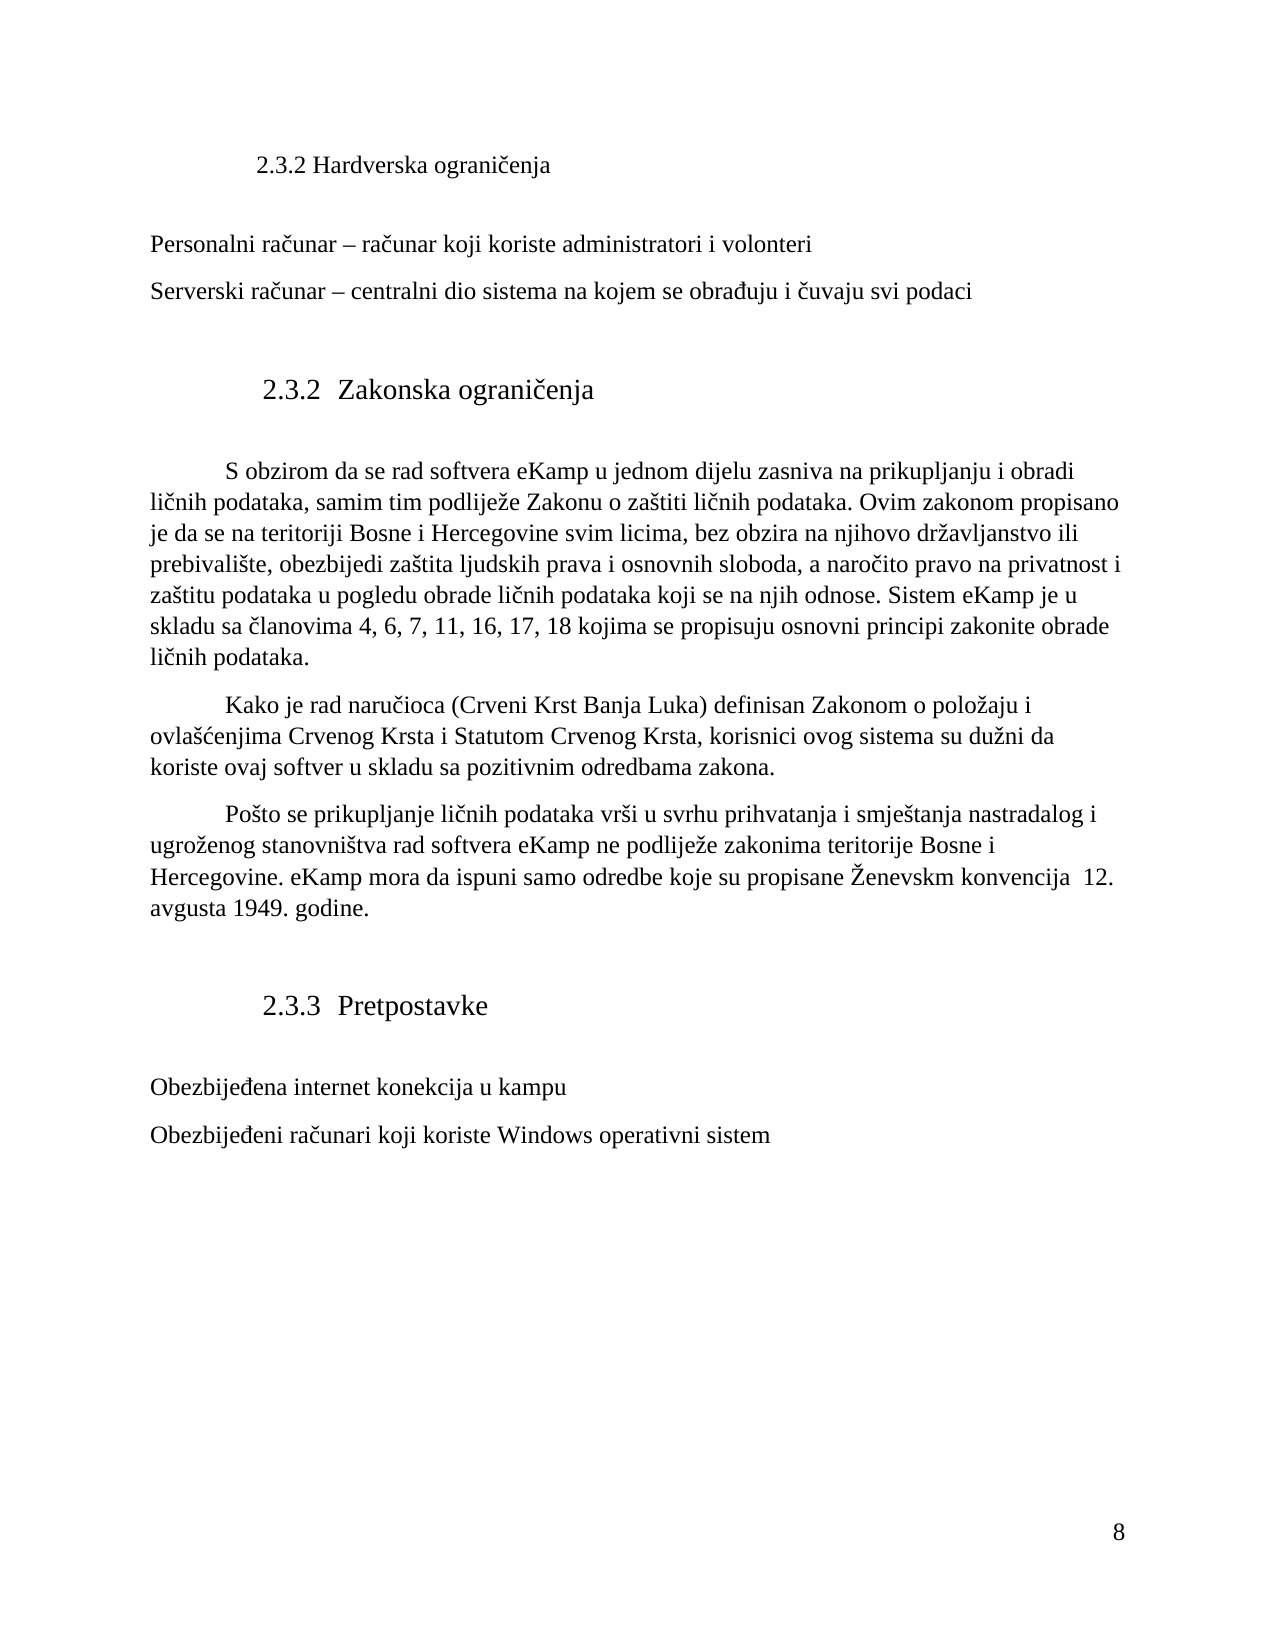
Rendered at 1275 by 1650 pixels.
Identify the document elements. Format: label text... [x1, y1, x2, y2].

text Kako je rad naručioca (Crveni Krst Banja Luka) definisan Zakonom o položaju i ovlašćenjima Crvenog Krsta i Statutom Crvenog Krsta, korisnici ovog sistema su dužni da koriste ovaj softver u skladu sa pozitivnim odredbama zakona. [150, 690, 1125, 781]
text Obezbijeđeni računari koji koriste Windows operativni sistem [150, 1120, 1125, 1149]
subtitle 2.3.2 Hardverska ograničenja [150, 150, 1125, 179]
subtitle Pretpostavke [262, 988, 1125, 1022]
subtitle Zakonska ograničenja [262, 372, 1125, 405]
text Obezbijeđena internet konekcija u kampu [150, 1072, 1125, 1101]
text Personalni računar – računar koji koriste administratori i volonteri [150, 229, 1125, 257]
text S obzirom da se rad softvera eKamp u jednom dijelu zasniva na prikupljanju i obradi ličnih podataka, samim tim podliježe Zakonu o zaštiti ličnih podataka. Ovim zakonom propisano je da se na teritoriji Bosne i Hercegovine svim licima, bez obzira na njihovo državljanstvo ili prebivalište, obezbijedi zaštita ljudskih prava i osnovnih sloboda, a naročito pravo na privatnost i zaštitu podataka u pogledu obrade ličnih podataka koji se na njih odnose. Sistem eKamp je u skladu sa članovima 4, 6, 7, 11, 16, 17, 18 kojima se propisuju osnovni principi zakonite obrade ličnih podataka. [150, 456, 1125, 671]
text Serverski računar – centralni dio sistema na kojem se obrađuju i čuvaju svi podaci [150, 276, 1125, 305]
text Pošto se prikupljanje ličnih podataka vrši u svrhu prihvatanja i smještanja nastradalog i ugroženog stanovništva rad softvera eKamp ne podliježe zakonima teritorije Bosne i Hercegovine. eKamp mora da ispuni samo odredbe koje su propisane Ženevskm konvencija 12. avgusta 1949. godine. [150, 799, 1125, 921]
